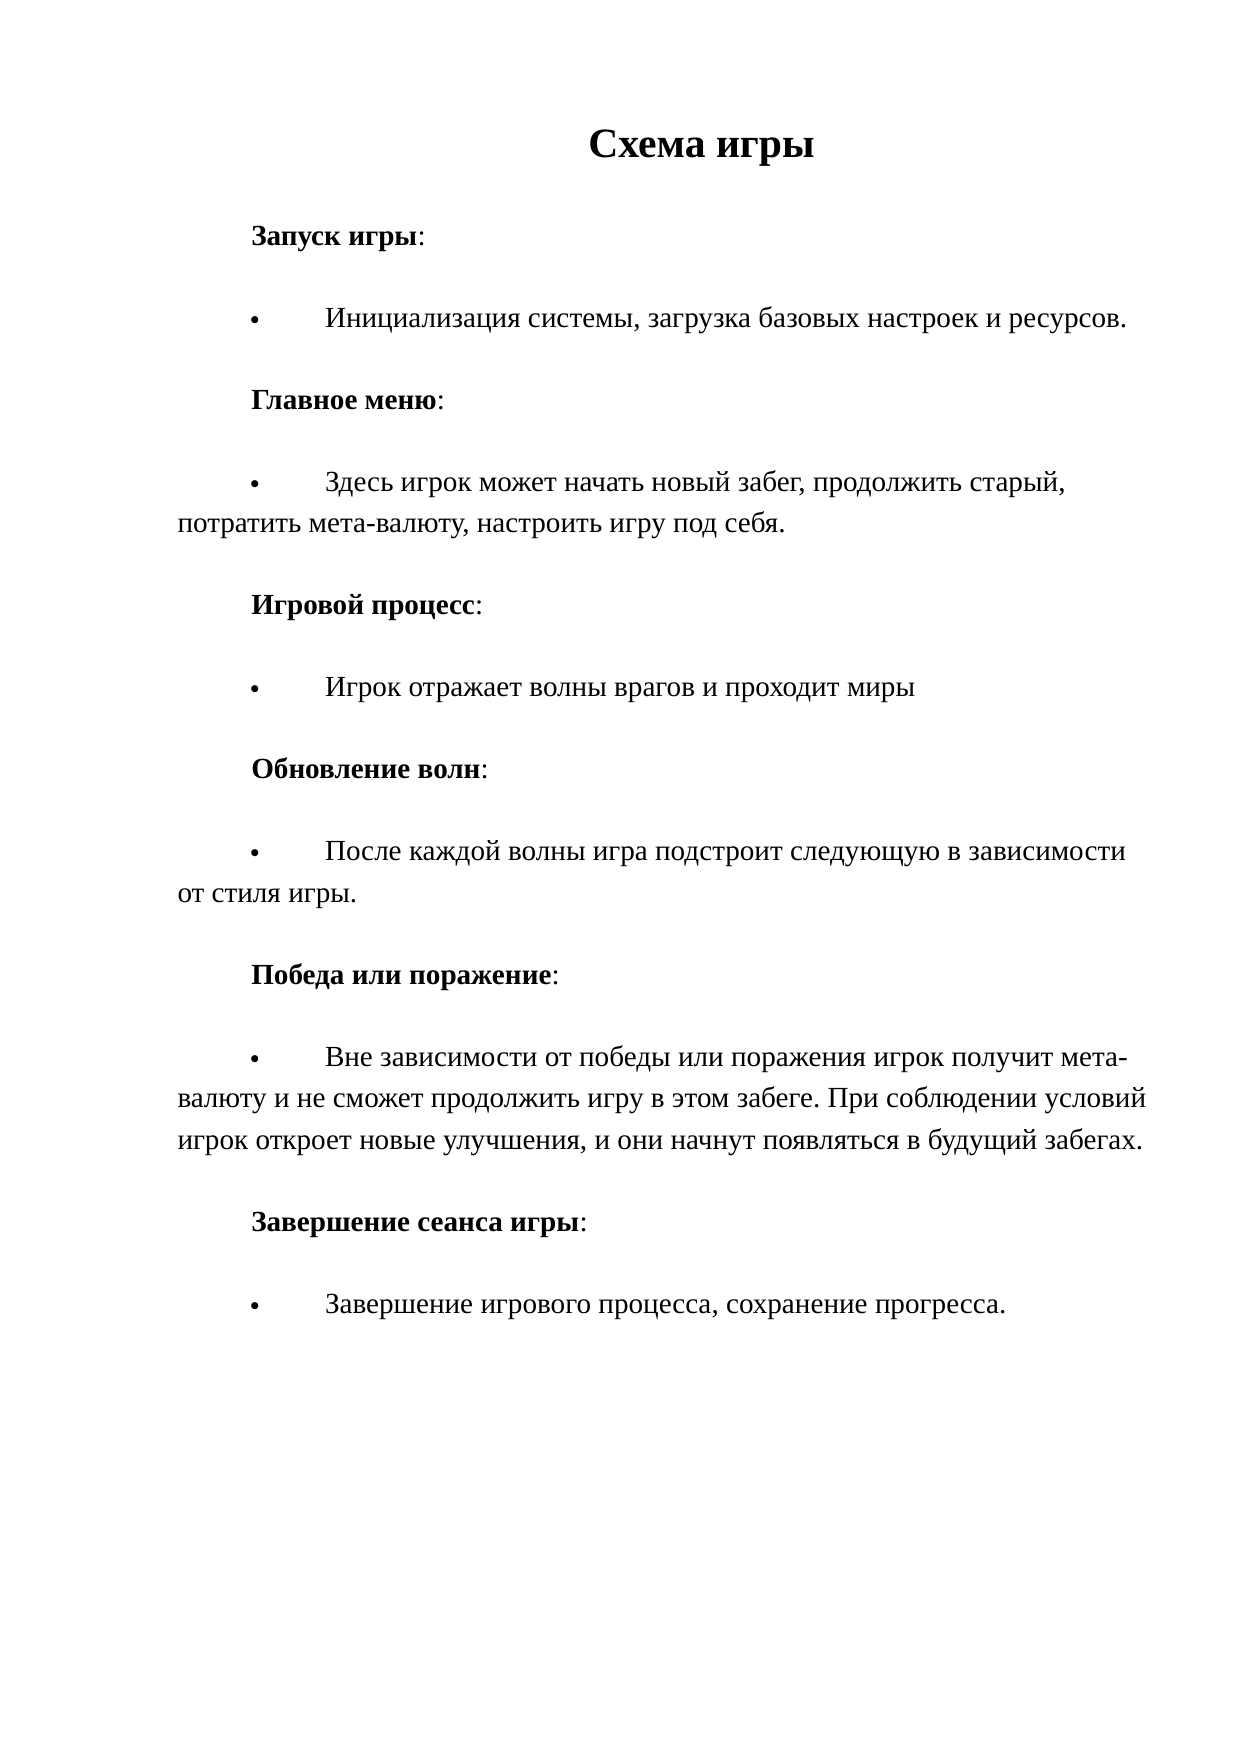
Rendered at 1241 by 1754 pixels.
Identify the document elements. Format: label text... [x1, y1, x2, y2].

text Обновление волн: [177, 751, 1152, 785]
text Победа или поражение: [177, 957, 1152, 990]
list После каждой волны игра подстроит следующую в зависимости от стиля игры. [177, 833, 1152, 908]
list Здесь игрок может начать новый забег, продолжить старый, потратить мета-валюту, настроить игру под себя. [177, 464, 1152, 539]
text Запуск игры: [177, 218, 1152, 252]
list Игрок отражает волны врагов и проходит миры [177, 669, 1152, 703]
text Игровой процесс: [177, 587, 1152, 621]
text Завершение сеанса игры: [177, 1204, 1152, 1238]
list Завершение игрового процесса, сохранение прогресса. [177, 1286, 1152, 1320]
list Вне зависимости от победы или поражения игрок получит мета-валюту и не сможет продолжить игру в этом забеге. При соблюдении условий игрок откроет новые улучшения, и они начнут появляться в будущий забегах. [177, 1039, 1152, 1156]
text Схема игры [177, 118, 1152, 166]
text Главное меню: [177, 382, 1152, 415]
list Инициализация системы, загрузка базовых настроек и ресурсов. [177, 300, 1152, 333]
